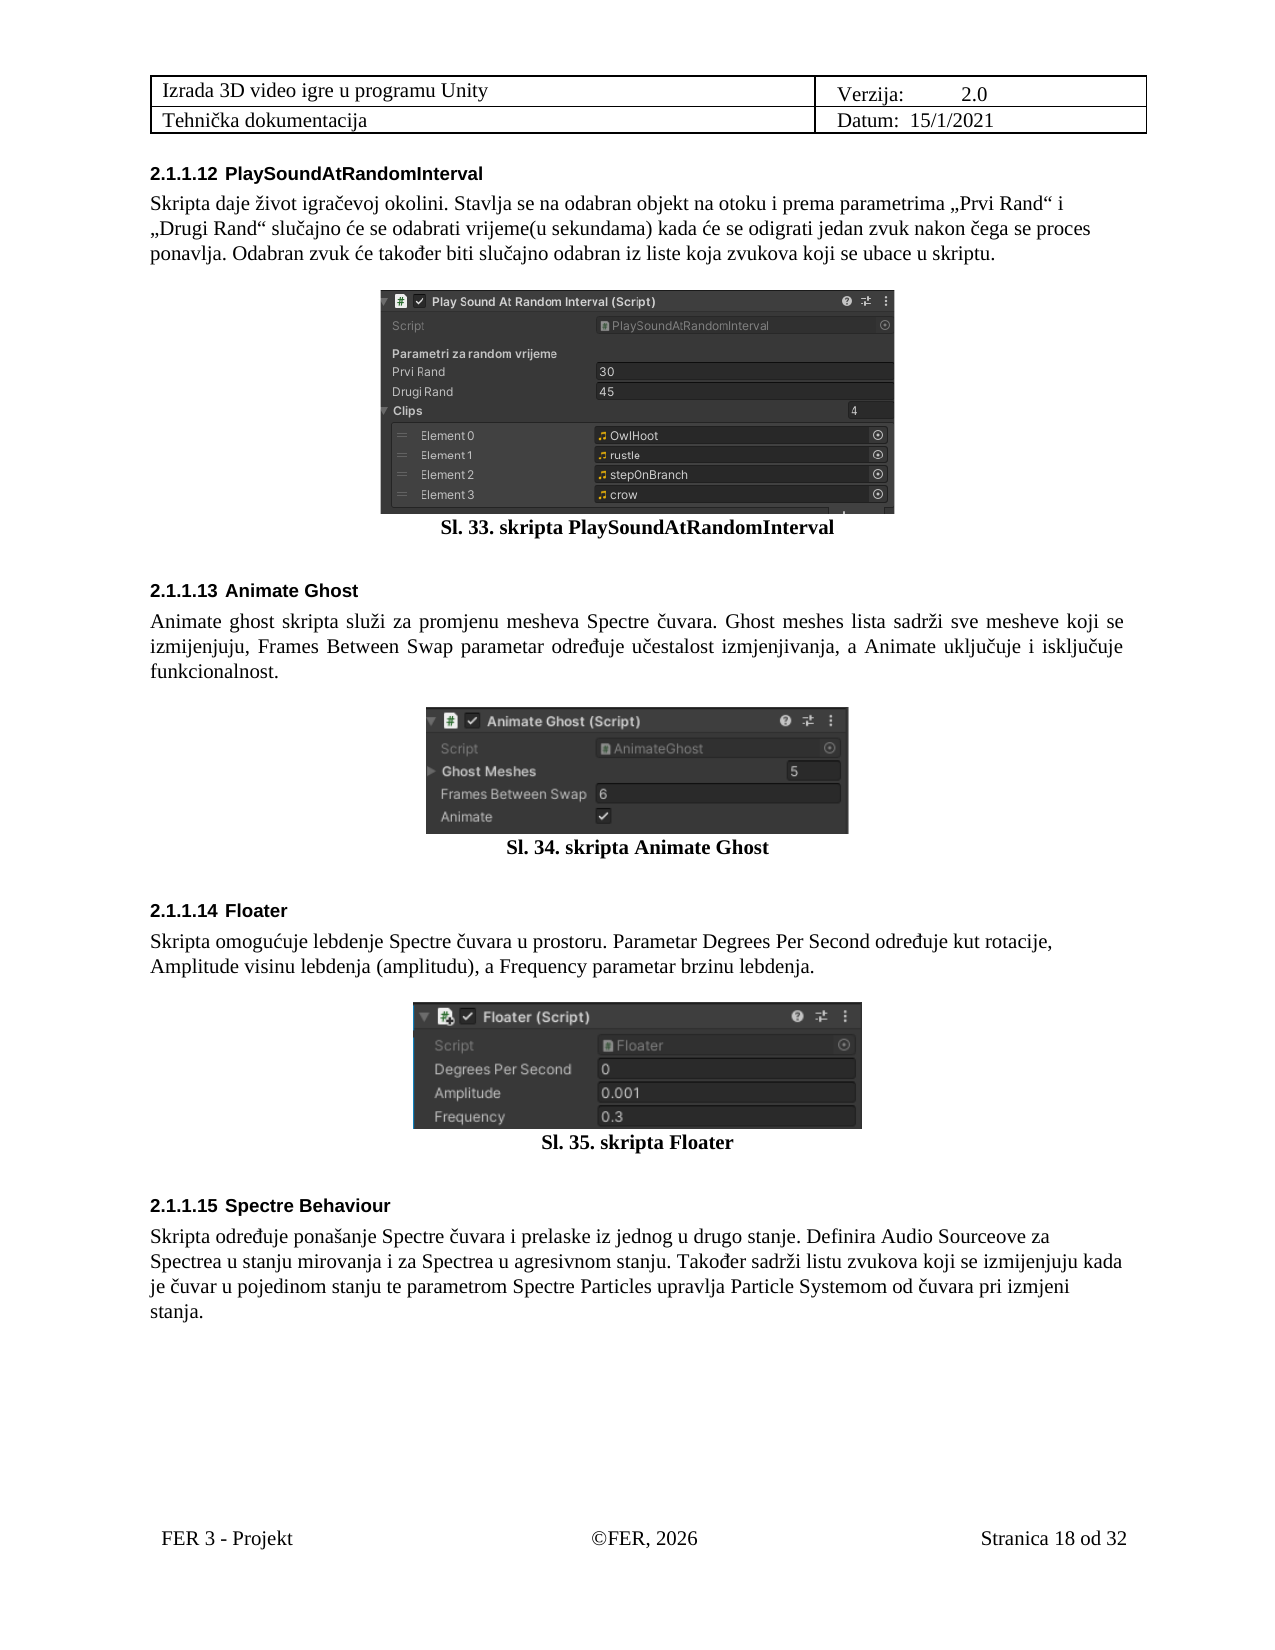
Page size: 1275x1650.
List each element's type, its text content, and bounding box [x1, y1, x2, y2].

text Skripta omogućuje lebdenje Spectre čuvara u prostoru. Parametar Degrees Per Second određuje kut rotacije, Amplitude visinu lebdenja (amplitudu), a Frequency parametar brzinu lebdenja. [150, 928, 1125, 978]
text Animate ghost skripta služi za promjenu mesheva Spectre čuvara. Ghost meshes lista sadrži sve mesheve koji se izmijenjuju, Frames Between Swap parametar određuje učestalost izmjenjivanja, a Animate uključuje i isključuje funkcionalnost. [150, 608, 1125, 683]
text Sl. 33. skripta PlaySoundAtRandomInterval [150, 514, 1125, 539]
subtitle PlaySoundAtRandomInterval [150, 159, 1125, 184]
picture [413, 1002, 862, 1129]
text Sl. 34. skripta Animate Ghost [150, 834, 1125, 859]
subtitle Floater [150, 896, 1125, 921]
text Sl. 35. skripta Floater [150, 1129, 1125, 1154]
picture [380, 290, 895, 514]
subtitle Spectre Behaviour [150, 1191, 1125, 1216]
subtitle Animate Ghost [150, 576, 1125, 601]
picture [426, 707, 849, 834]
text Skripta određuje ponašanje Spectre čuvara i prelaske iz jednog u drugo stanje. Definira Audio Sourceove za Spectrea u stanju mirovanja i za Spectrea u agresivnom stanju. Također sadrži listu zvukova koji se izmijenjuju kada je čuvar u pojedinom stanju te parametrom Spectre Particles upravlja Particle Systemom od čuvara pri izmjeni stanja. [150, 1223, 1125, 1323]
text Skripta daje život igračevoj okolini. Stavlja se na odabran objekt na otoku i prema parametrima „Prvi Rand“ i „Drugi Rand“ slučajno će se odabrati vrijeme(u sekundama) kada će se odigrati jedan zvuk nakon čega se proces ponavlja. Odabran zvuk će također biti slučajno odabran iz liste koja zvukova koji se ubace u skriptu. [150, 190, 1125, 265]
